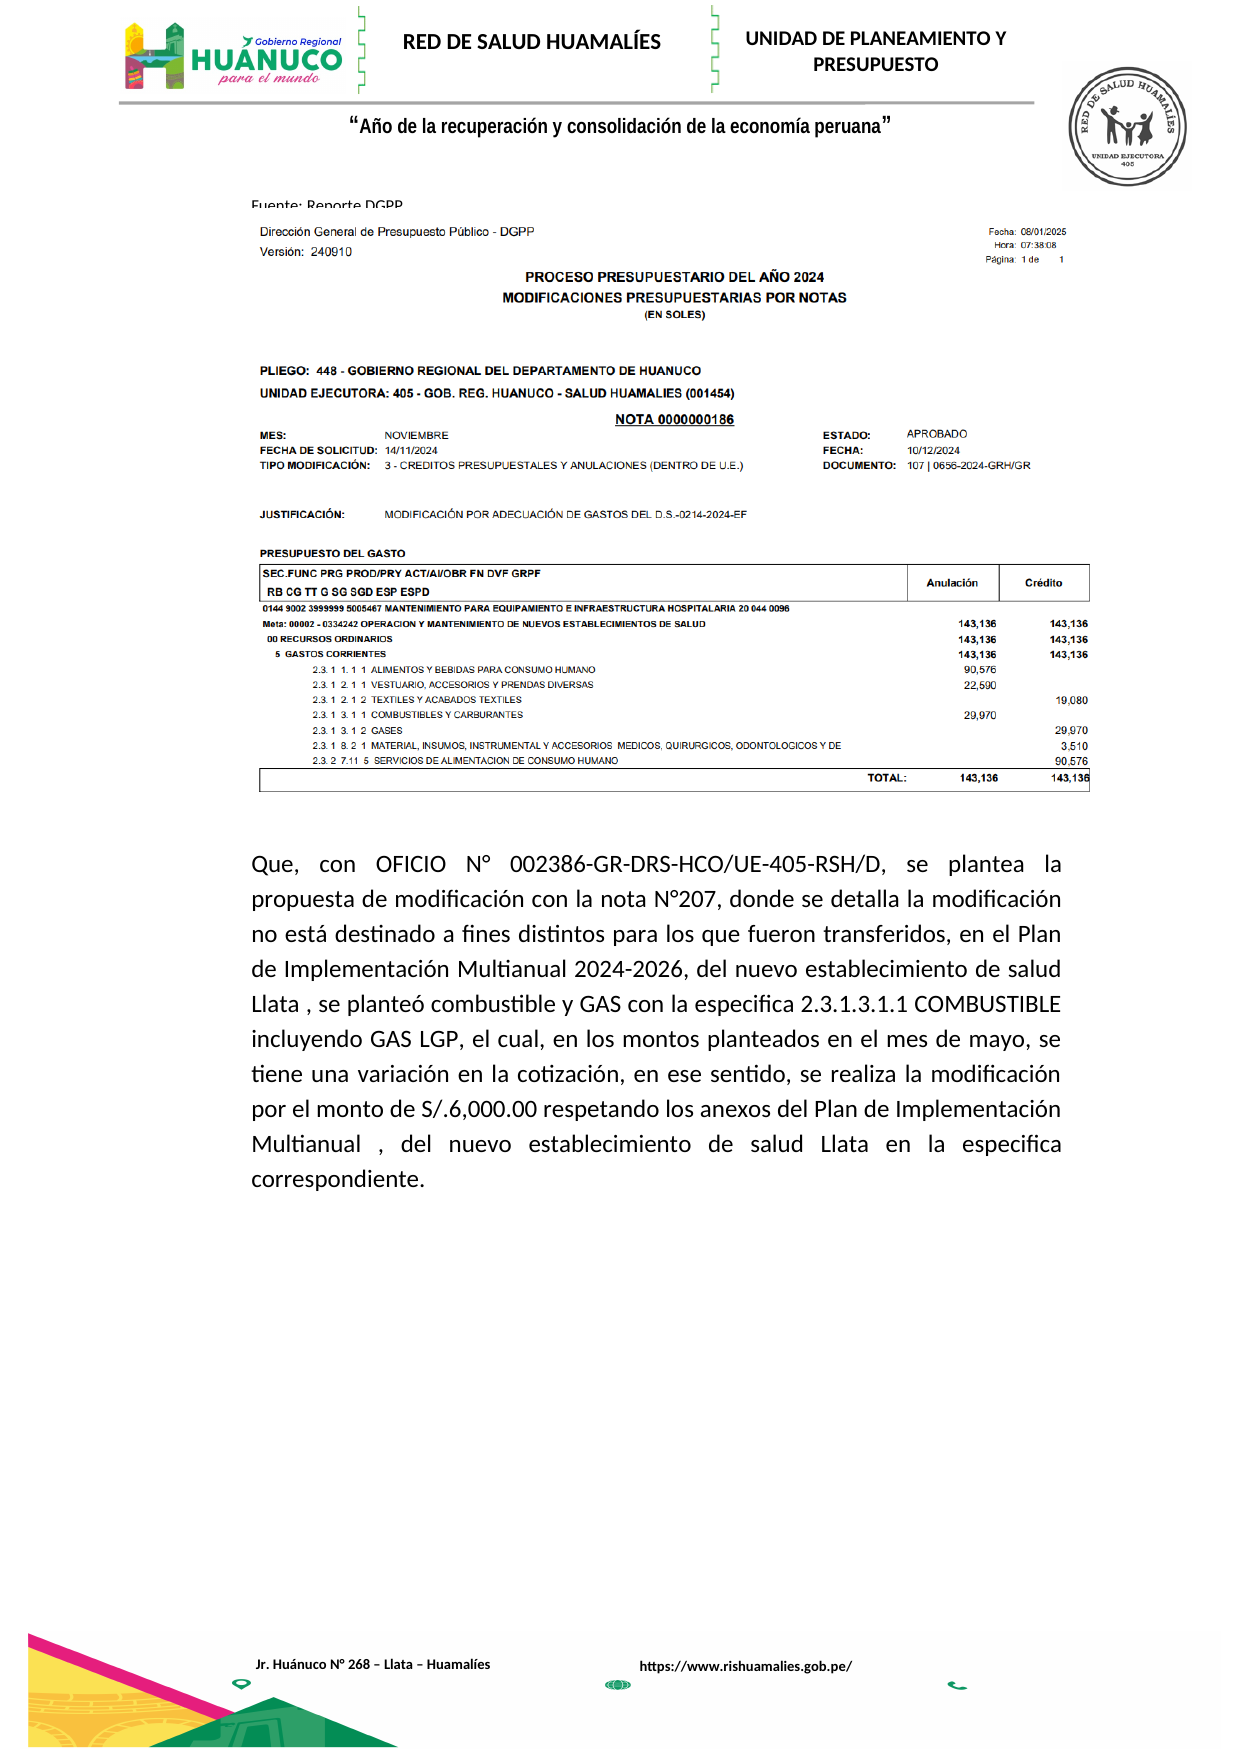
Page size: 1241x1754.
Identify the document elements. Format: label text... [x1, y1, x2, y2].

text Fuente: Reporte DGPP [177, 195, 1063, 215]
picture [355, 6, 369, 96]
picture [120, 17, 347, 94]
picture [19, 1631, 1221, 1749]
picture [228, 208, 1114, 823]
picture [708, 5, 723, 95]
text Que, con OFICIO N° 002386-GR-DRS-HCO/UE-405-RSH/D, se plantea la propuesta de modificación con la nota N°207, donde se detalla la modificación no está destinado a fines distintos para los que fueron transferidos, en el Plan de Implementación Multianual 2024-2026, del nuevo establecimiento de salud Llata , se planteó combustible y GAS con la especifica 2.3.1.3.1.1 COMBUSTIBLE incluyendo GAS LGP, el cual, en los montos planteados en el mes de mayo, se tiene una variación en la cotización, en ese sentido, se realiza la modificación por el monto de S/.6,000.00 respetando los anexos del Plan de Implementación Multianual , del nuevo establecimiento de salud Llata en la especifica correspondiente. [251, 848, 1063, 1194]
